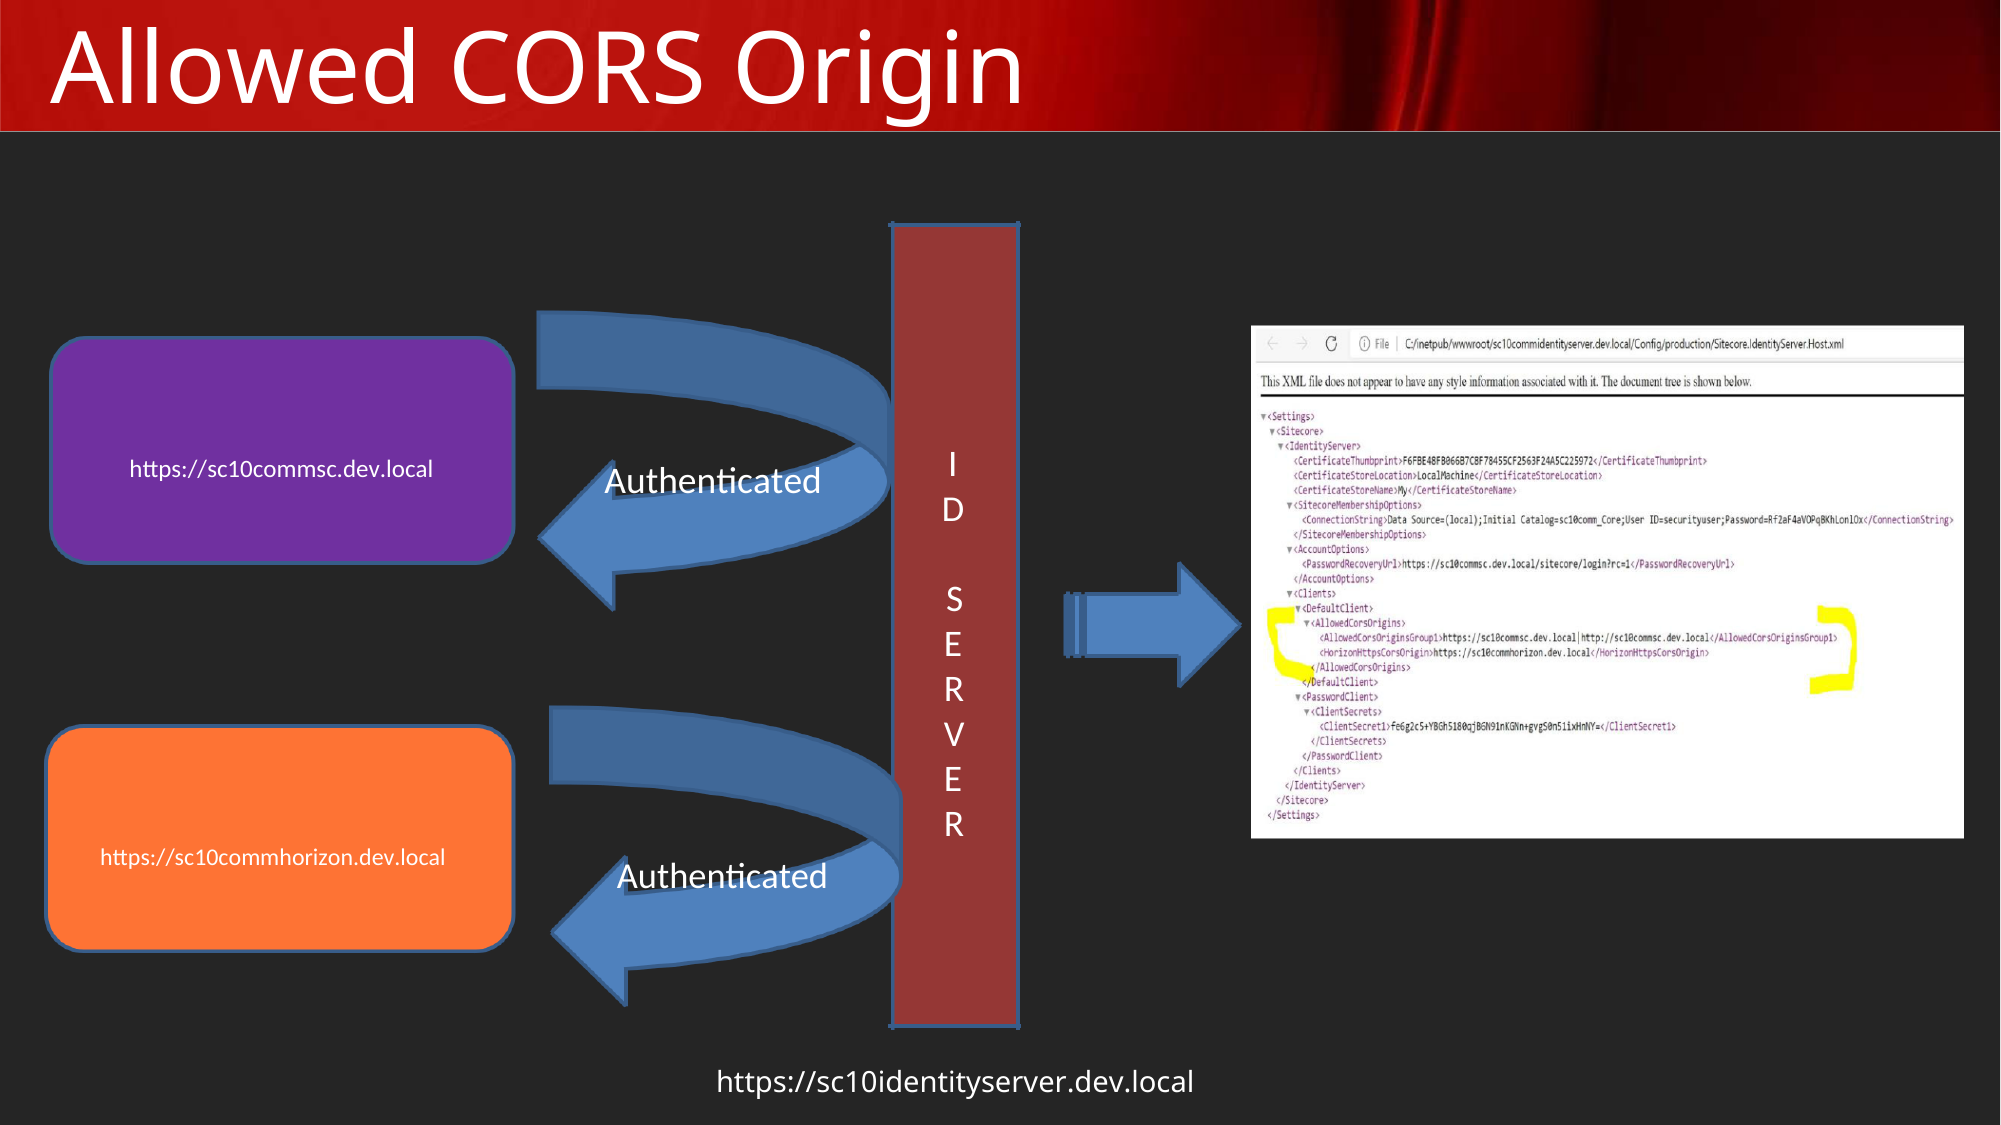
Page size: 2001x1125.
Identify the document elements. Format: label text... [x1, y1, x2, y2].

text S [946, 574, 1850, 620]
text R [944, 665, 1850, 710]
text R [944, 800, 1850, 845]
text Authenticated [604, 457, 867, 503]
text Allowed CORS Origin [50, 0, 1850, 129]
picture [0, 0, 2001, 1125]
text I [948, 439, 1850, 485]
text E [944, 755, 1850, 800]
text https://sc10identityserver.dev.local [50, 1061, 1860, 1101]
text V [944, 711, 1850, 755]
text Authenticated [617, 853, 867, 898]
text https://sc10commhorizon.dev.local [100, 842, 529, 872]
text D [942, 486, 1850, 530]
text https://sc10commsc.dev.local [129, 453, 529, 483]
text E [944, 620, 1850, 665]
